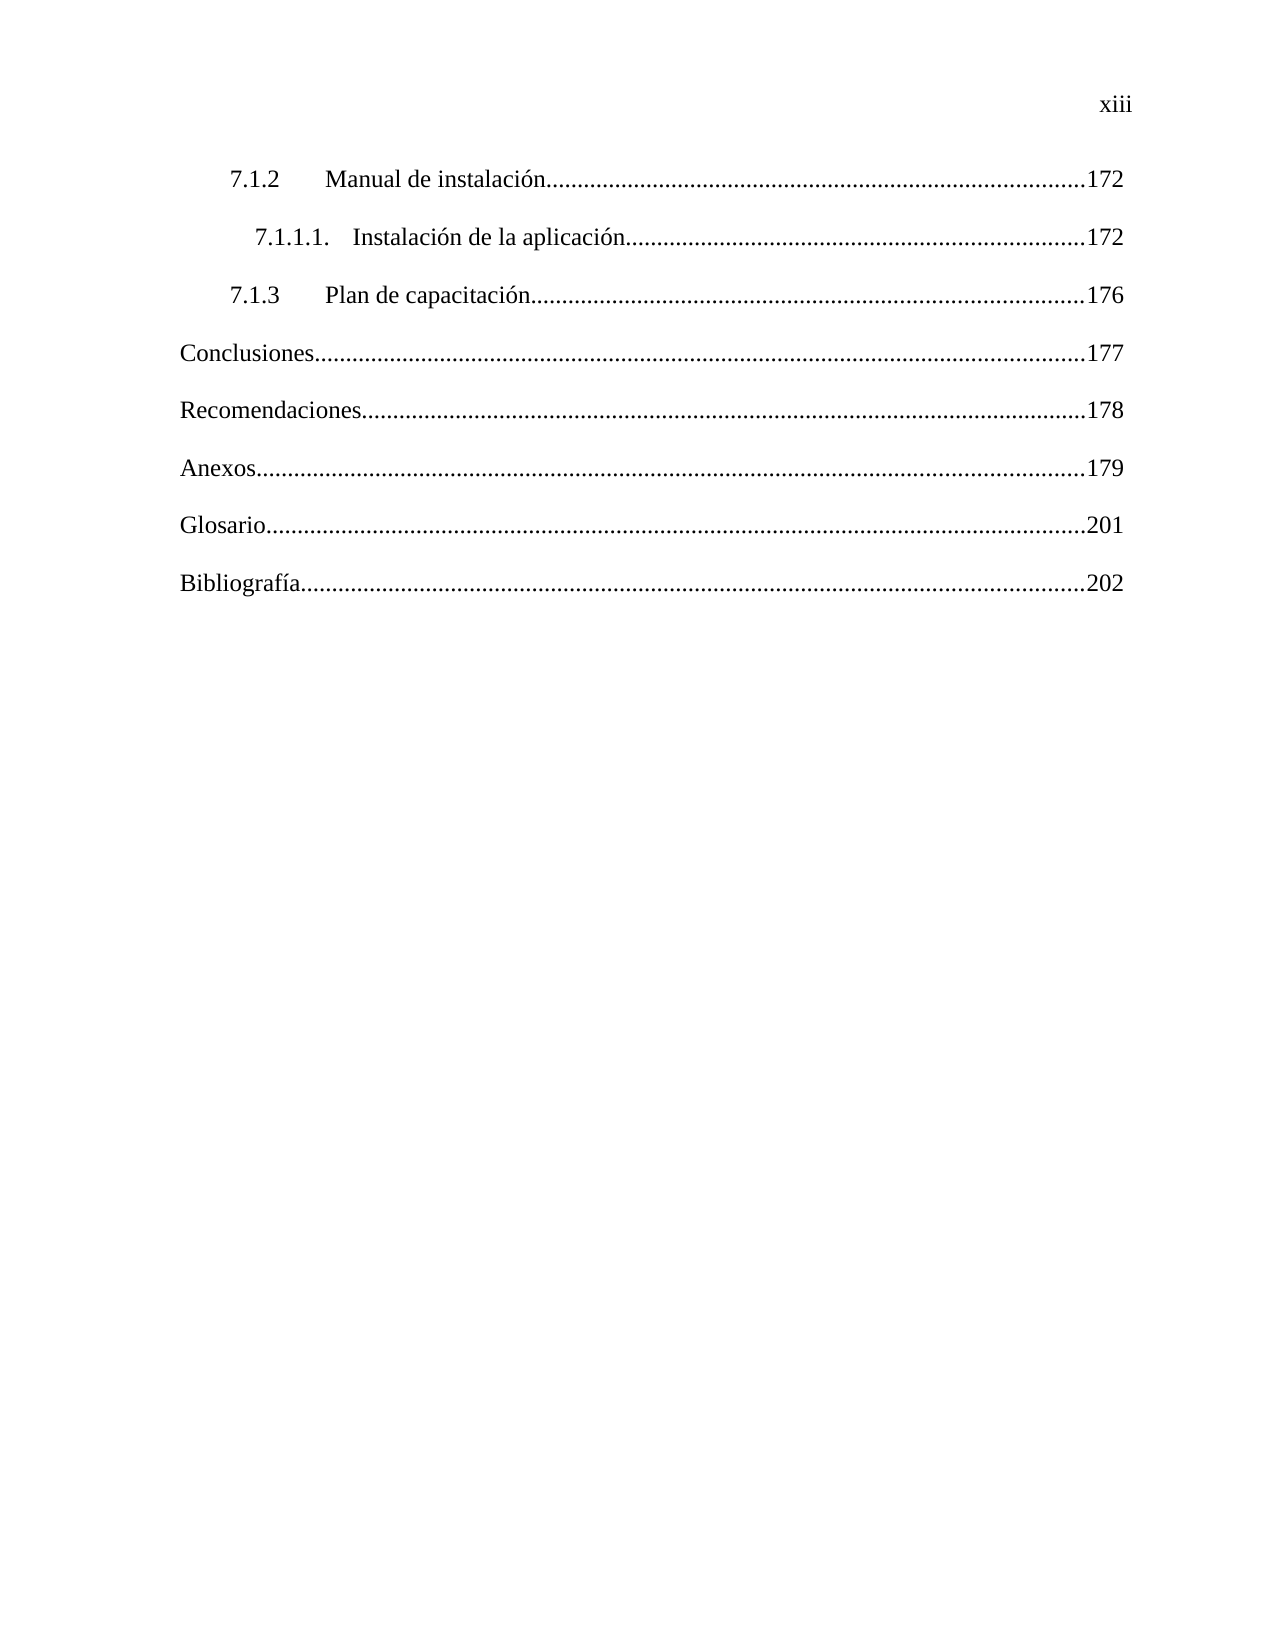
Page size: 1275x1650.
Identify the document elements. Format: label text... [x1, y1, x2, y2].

text Conclusiones 177 [150, 338, 1125, 367]
text 7.1.3 Plan de capacitación. 176 [200, 280, 1125, 309]
text Bibliografía 202 [150, 568, 1125, 597]
text 7.1.1.1. Instalación de la aplicación. 172 [225, 222, 1125, 251]
text Recomendaciones 178 [150, 395, 1125, 424]
text 7.1.2 Manual de instalación. 172 [200, 164, 1125, 193]
text Glosario 201 [150, 510, 1125, 539]
text Anexos 179 [150, 453, 1125, 482]
